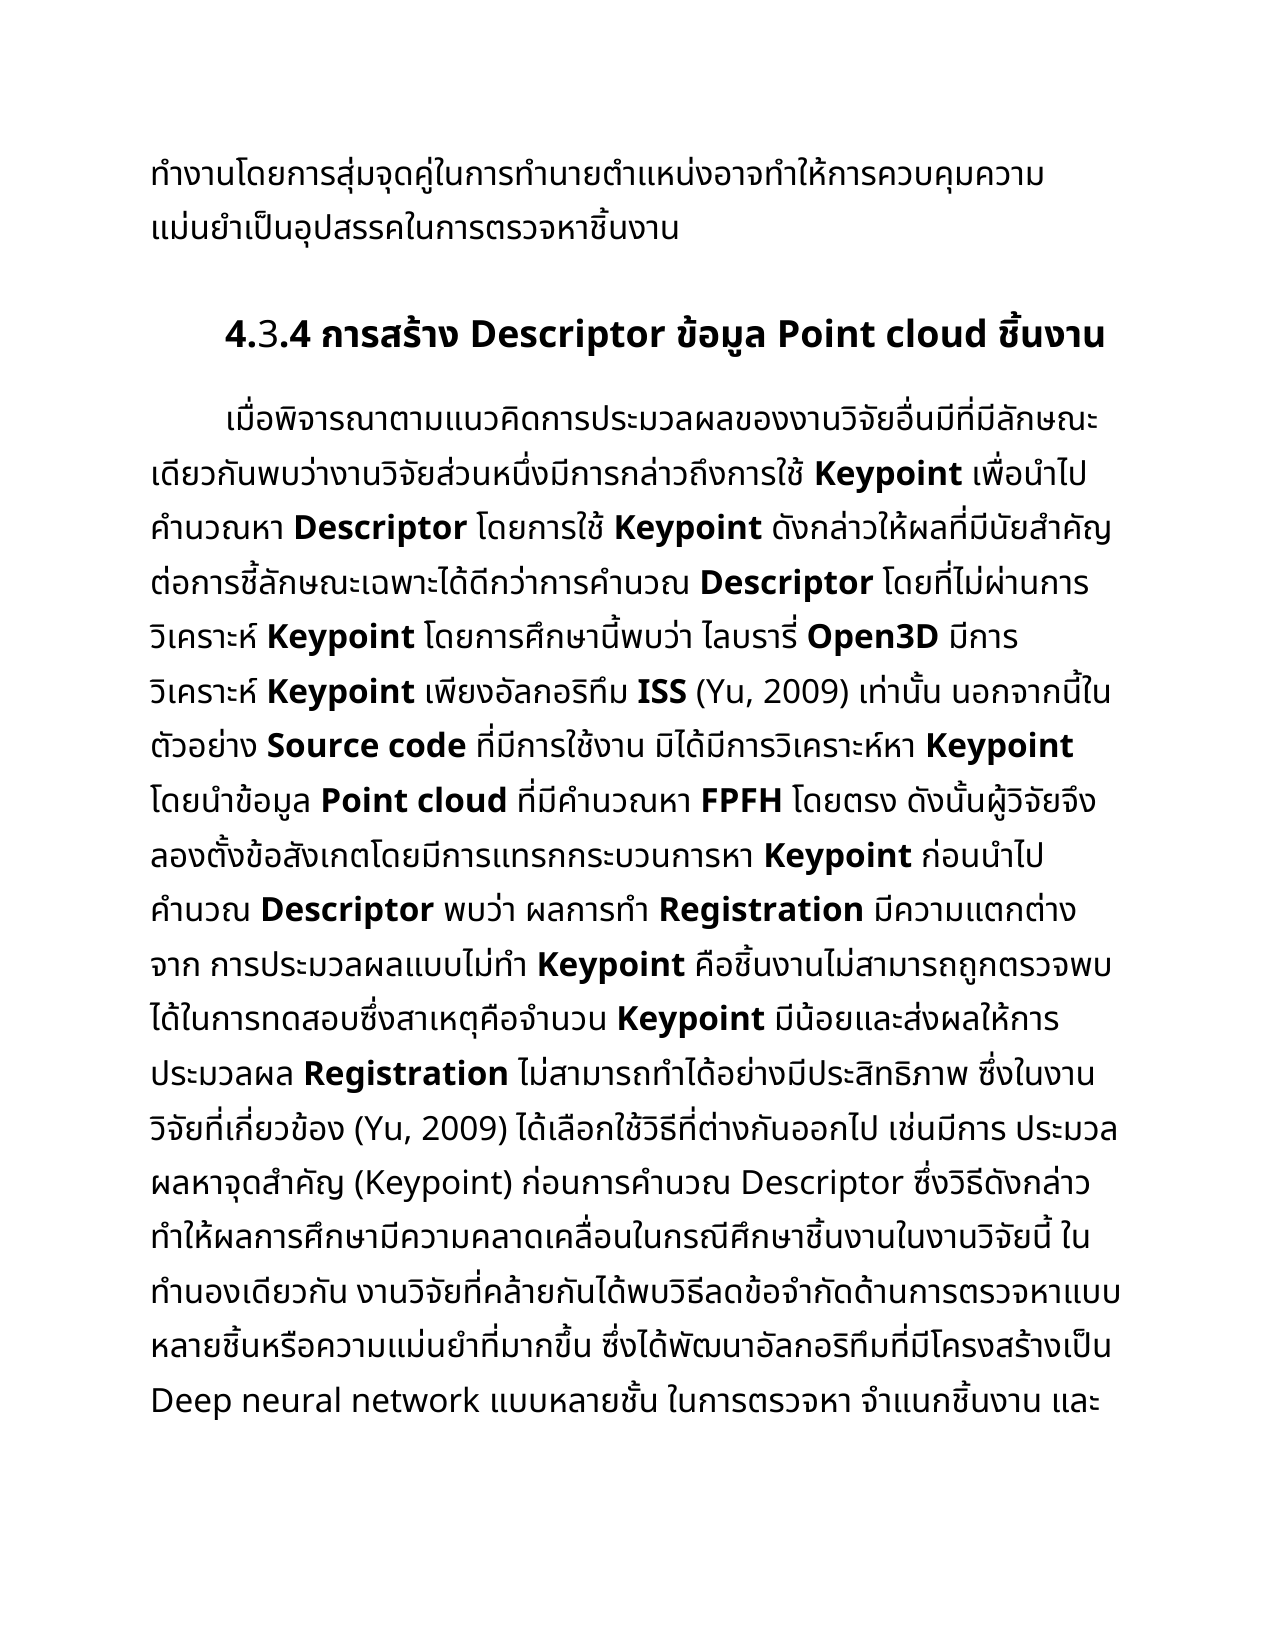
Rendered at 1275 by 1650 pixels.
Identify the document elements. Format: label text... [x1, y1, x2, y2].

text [150, 150, 1125, 255]
subtitle 4.3.4 การสร้าง Descriptor ข้อมูล Point cloud ชิ้นงาน [150, 308, 1125, 365]
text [150, 395, 1125, 1427]
